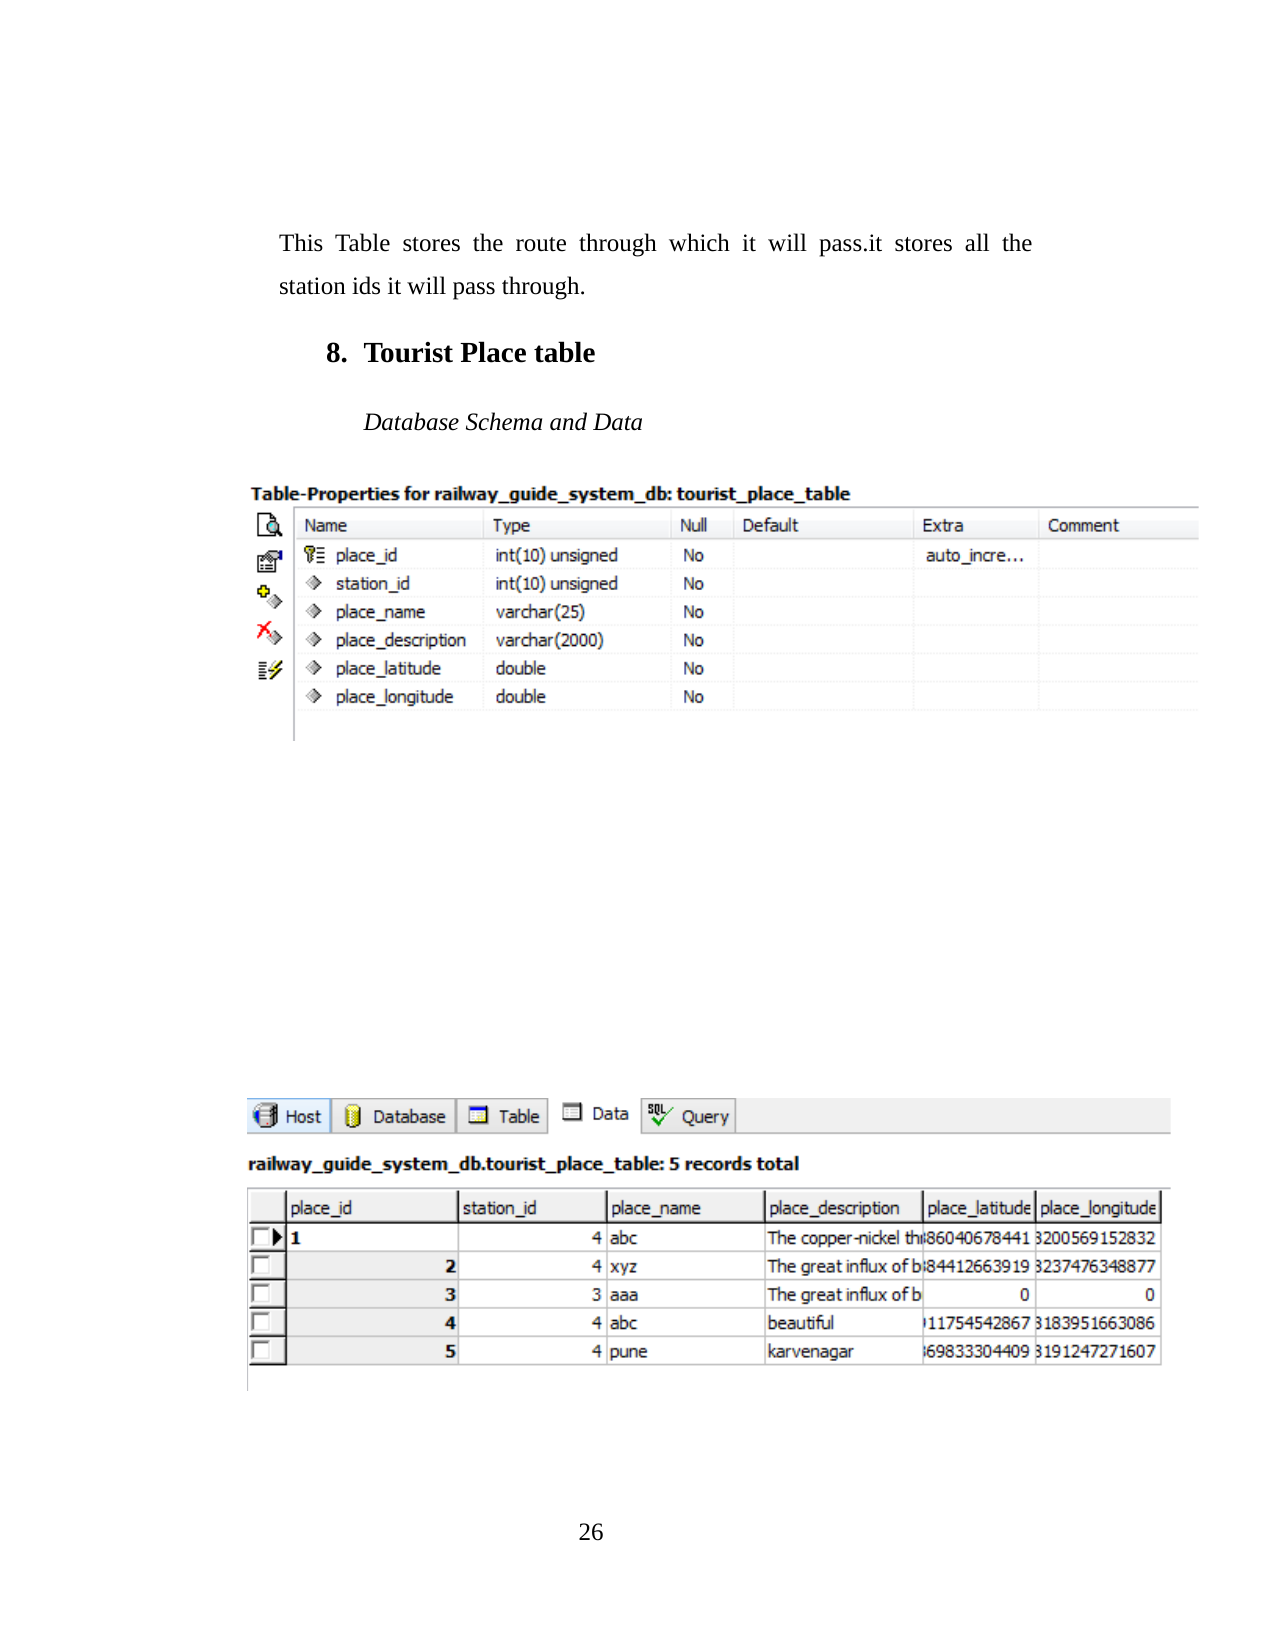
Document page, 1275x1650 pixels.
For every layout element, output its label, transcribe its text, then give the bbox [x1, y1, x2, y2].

list Tourist Place table [326, 335, 1034, 369]
list Database Schema and Data [363, 407, 1034, 435]
text This Table stores the route through which it will pass.it stores all the station ids it will pass through. [279, 228, 1034, 300]
picture [245, 1098, 1171, 1389]
picture [245, 480, 1199, 739]
